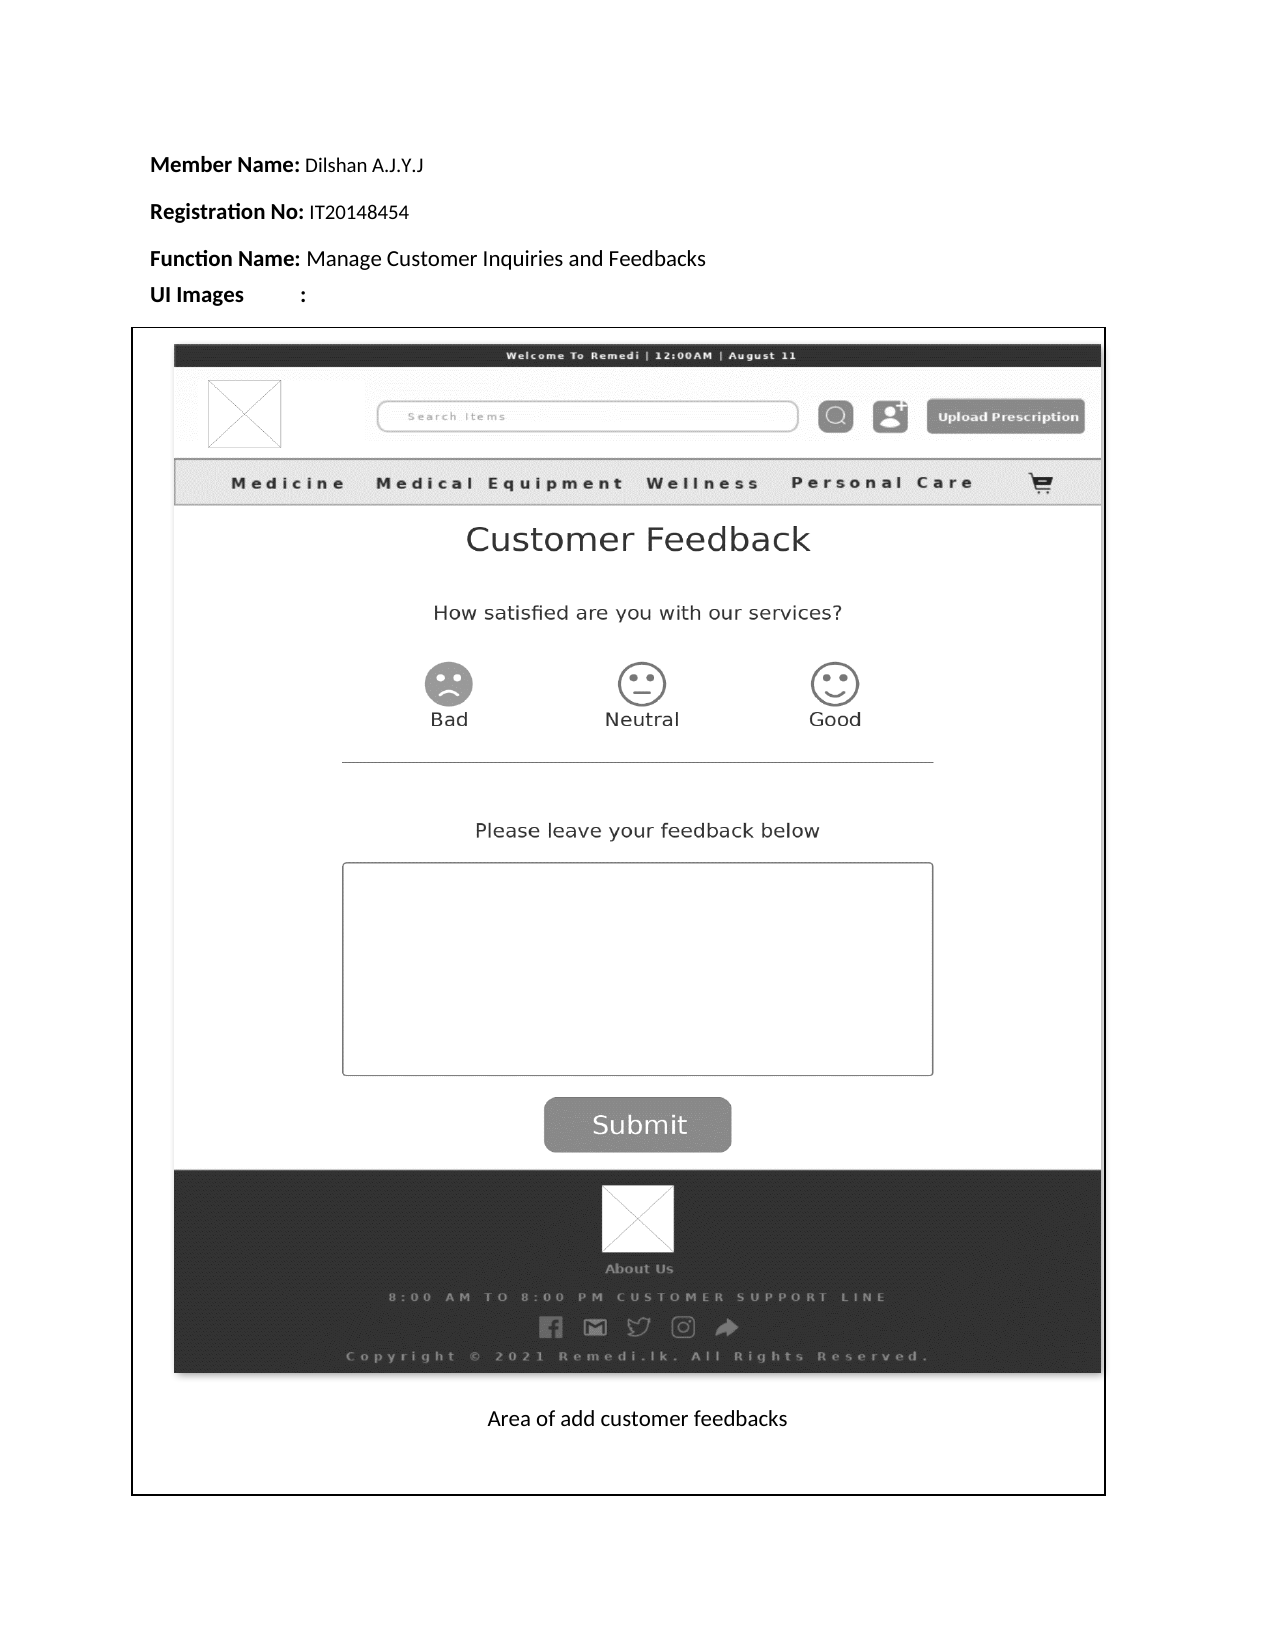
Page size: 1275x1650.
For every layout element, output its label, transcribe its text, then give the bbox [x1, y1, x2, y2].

text Function Name: Manage Customer Inquiries and Feedbacks [150, 244, 1125, 272]
picture [174, 344, 1101, 1373]
text Member Name: Dilshan A.J.Y.J [150, 150, 1125, 178]
text UI Images : [150, 280, 1125, 308]
text Registration No: IT20148454 [150, 197, 1125, 225]
